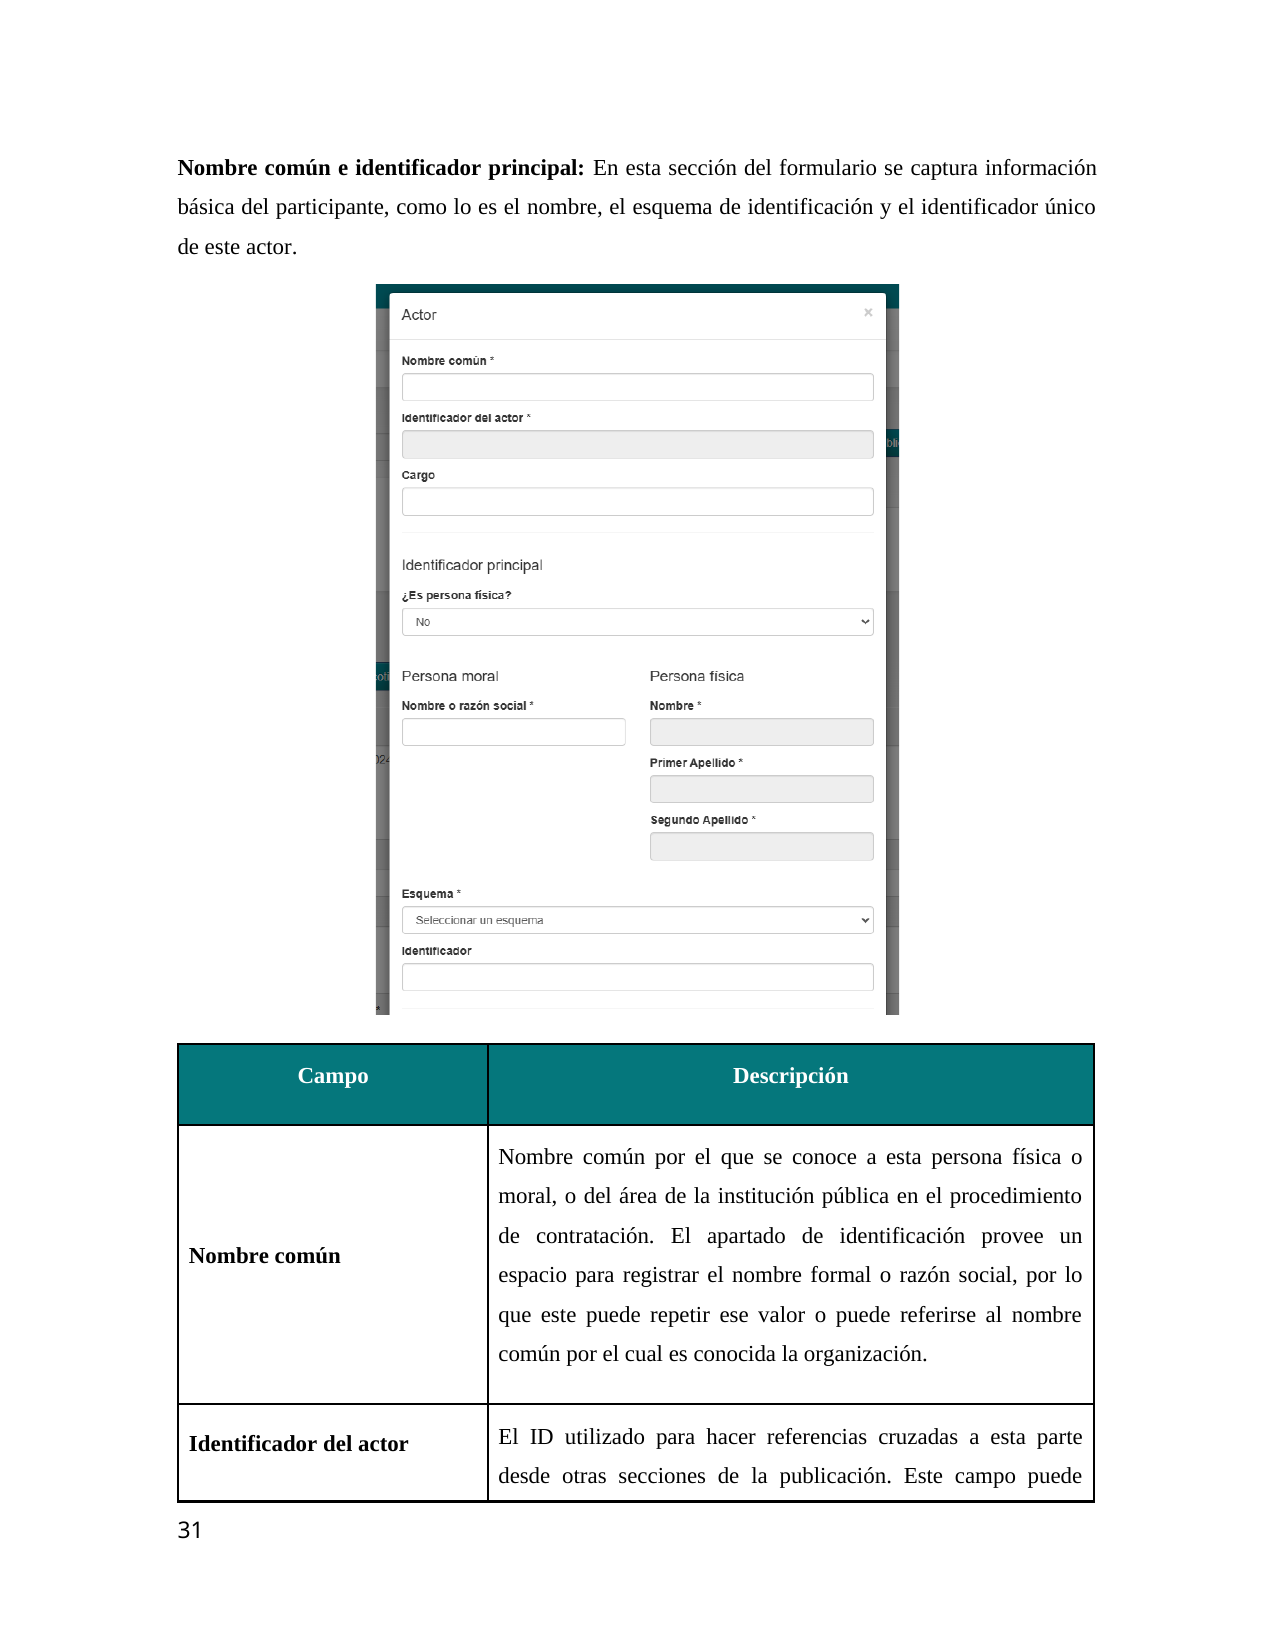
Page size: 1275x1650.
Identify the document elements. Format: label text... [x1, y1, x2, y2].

table_cell Nombre común por el que se conoce a esta persona física o moral, o del área de la institución pública en el procedimiento de contratación. El apartado de identificación provee un espacio para registrar el nombre formal o razón social, por lo que este puede repetir ese valor o puede referirse al nombre común por el cual es conocida la organización. [489, 1126, 1093, 1403]
picture [375, 284, 900, 1015]
text Nombre común e identificador principal: En esta sección del formulario se captura información básica del participante, como lo es el nombre, el esquema de identificación y el identificador único de este actor. [177, 154, 1098, 259]
table_header Campo [179, 1045, 487, 1124]
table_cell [489, 1405, 1093, 1500]
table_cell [179, 1405, 487, 1500]
table_cell Nombre común [179, 1126, 487, 1403]
table_header Descripción [489, 1045, 1093, 1124]
